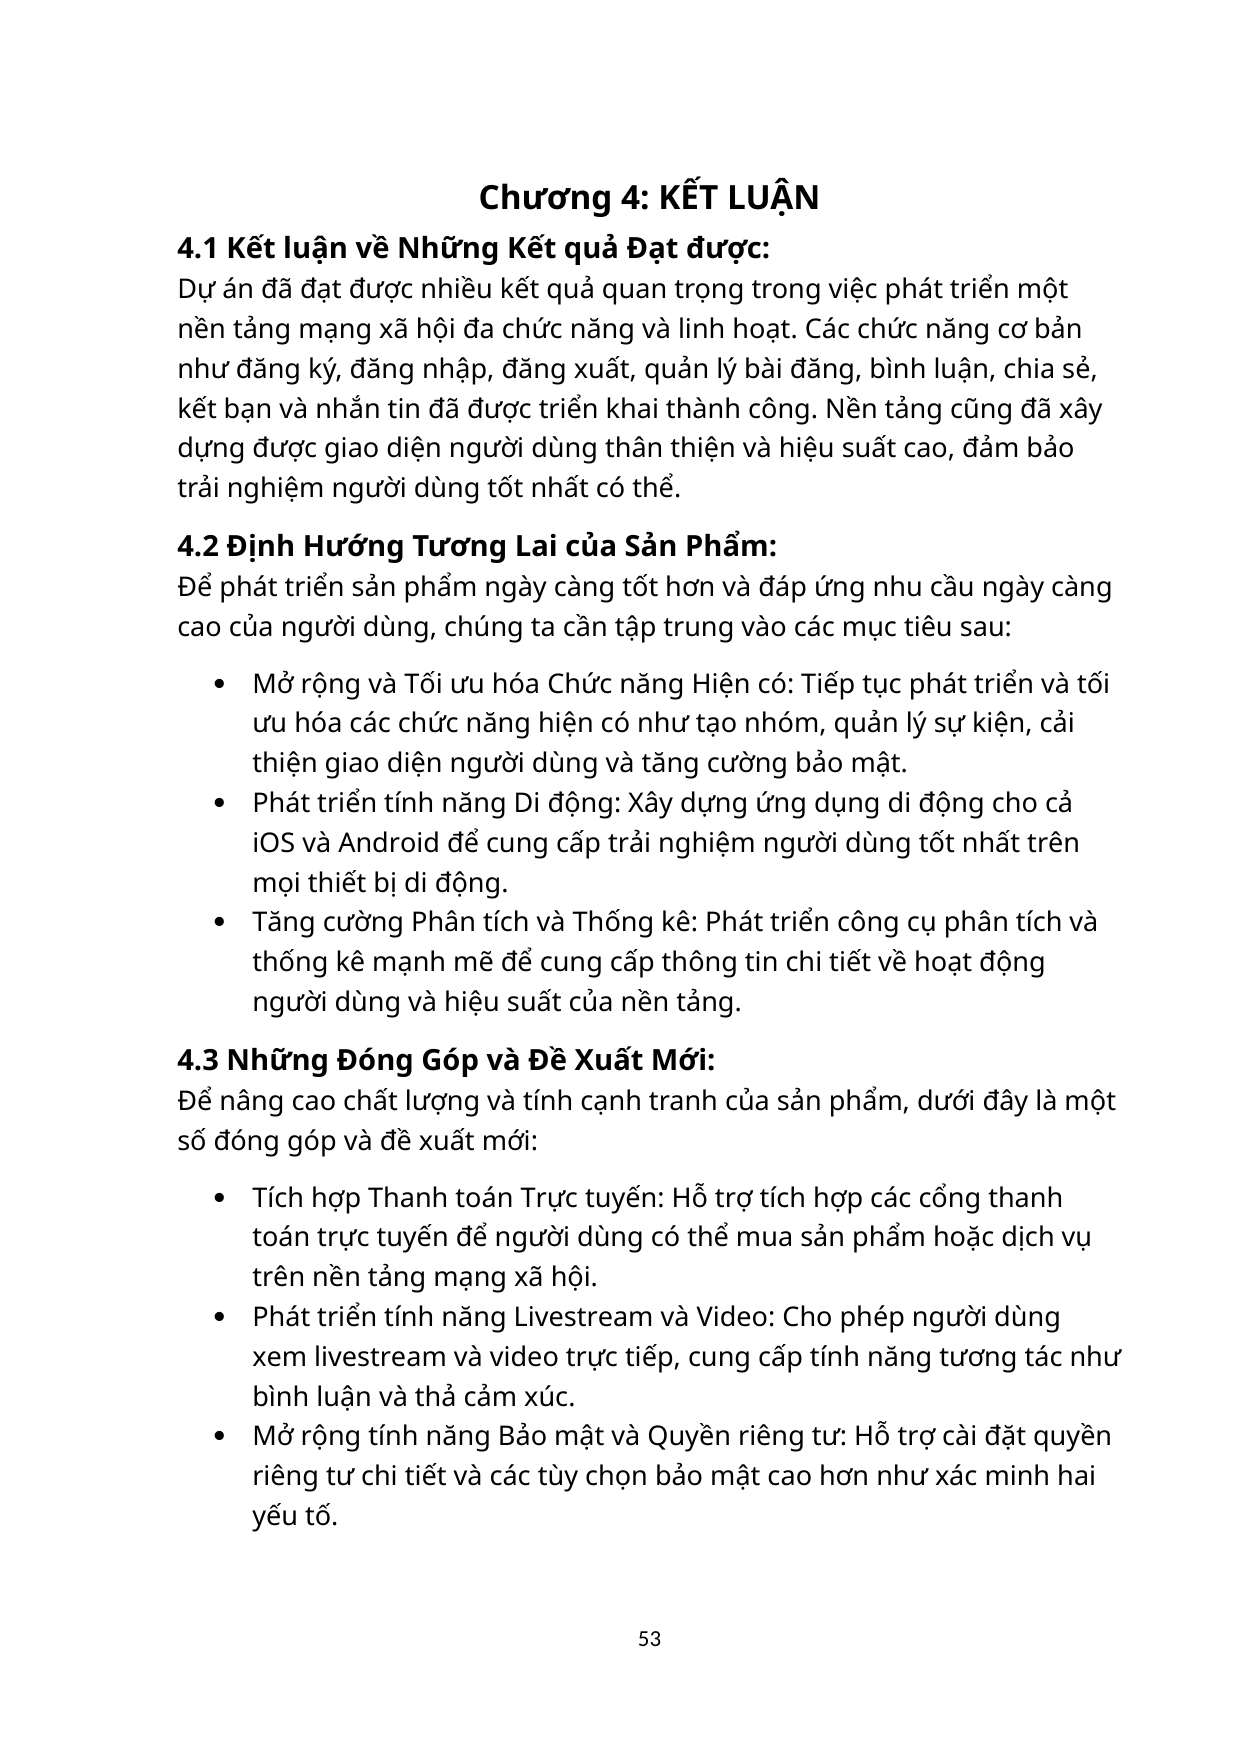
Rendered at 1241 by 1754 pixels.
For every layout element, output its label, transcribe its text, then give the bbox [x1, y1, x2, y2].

text Dự án đã đạt được nhiều kết quả quan trọng trong việc phát triển một nền tảng mạng xã hội đa chức năng và linh hoạt. Các chức năng cơ bản như đăng ký, đăng nhập, đăng xuất, quản lý bài đăng, bình luận, chia sẻ, kết bạn và nhắn tin đã được triển khai thành công. Nền tảng cũng đã xây dựng được giao diện người dùng thân thiện và hiệu suất cao, đảm bảo trải nghiệm người dùng tốt nhất có thể. [177, 270, 1122, 506]
list Mở rộng và Tối ưu hóa Chức năng Hiện có: Tiếp tục phát triển và tối ưu hóa các chức năng hiện có như tạo nhóm, quản lý sự kiện, cải thiện giao diện người dùng và tăng cường bảo mật. [214, 664, 1122, 781]
text Để phát triển sản phẩm ngày càng tốt hơn và đáp ứng nhu cầu ngày càng cao của người dùng, chúng ta cần tập trung vào các mục tiêu sau: [177, 568, 1122, 644]
list Phát triển tính năng Livestream và Video: Cho phép người dùng xem livestream và video trực tiếp, cung cấp tính năng tương tác như bình luận và thả cảm xúc. [214, 1297, 1122, 1414]
list Tăng cường Phân tích và Thống kê: Phát triển công cụ phân tích và thống kê mạnh mẽ để cung cấp thông tin chi tiết về hoạt động người dùng và hiệu suất của nền tảng. [214, 903, 1122, 1019]
list Mở rộng tính năng Bảo mật và Quyền riêng tư: Hỗ trợ cài đặt quyền riêng tư chi tiết và các tùy chọn bảo mật cao hơn như xác minh hai yếu tố. [214, 1417, 1122, 1533]
subtitle 4.3 Những Đóng Góp và Đề Xuất Mới: [177, 1039, 1122, 1079]
subtitle Chương 4: KẾT LUẬN [177, 174, 1122, 219]
list Phát triển tính năng Di động: Xây dựng ứng dụng di động cho cả iOS và Android để cung cấp trải nghiệm người dùng tốt nhất trên mọi thiết bị di động. [214, 783, 1122, 900]
list Tích hợp Thanh toán Trực tuyến: Hỗ trợ tích hợp các cổng thanh toán trực tuyến để người dùng có thể mua sản phẩm hoặc dịch vụ trên nền tảng mạng xã hội. [214, 1178, 1122, 1294]
text Để nâng cao chất lượng và tính cạnh tranh của sản phẩm, dưới đây là một số đóng góp và đề xuất mới: [177, 1082, 1122, 1158]
subtitle 4.2 Định Hướng Tương Lai của Sản Phẩm: [177, 525, 1122, 565]
subtitle 4.1 Kết luận về Những Kết quả Đạt được: [177, 227, 1122, 267]
